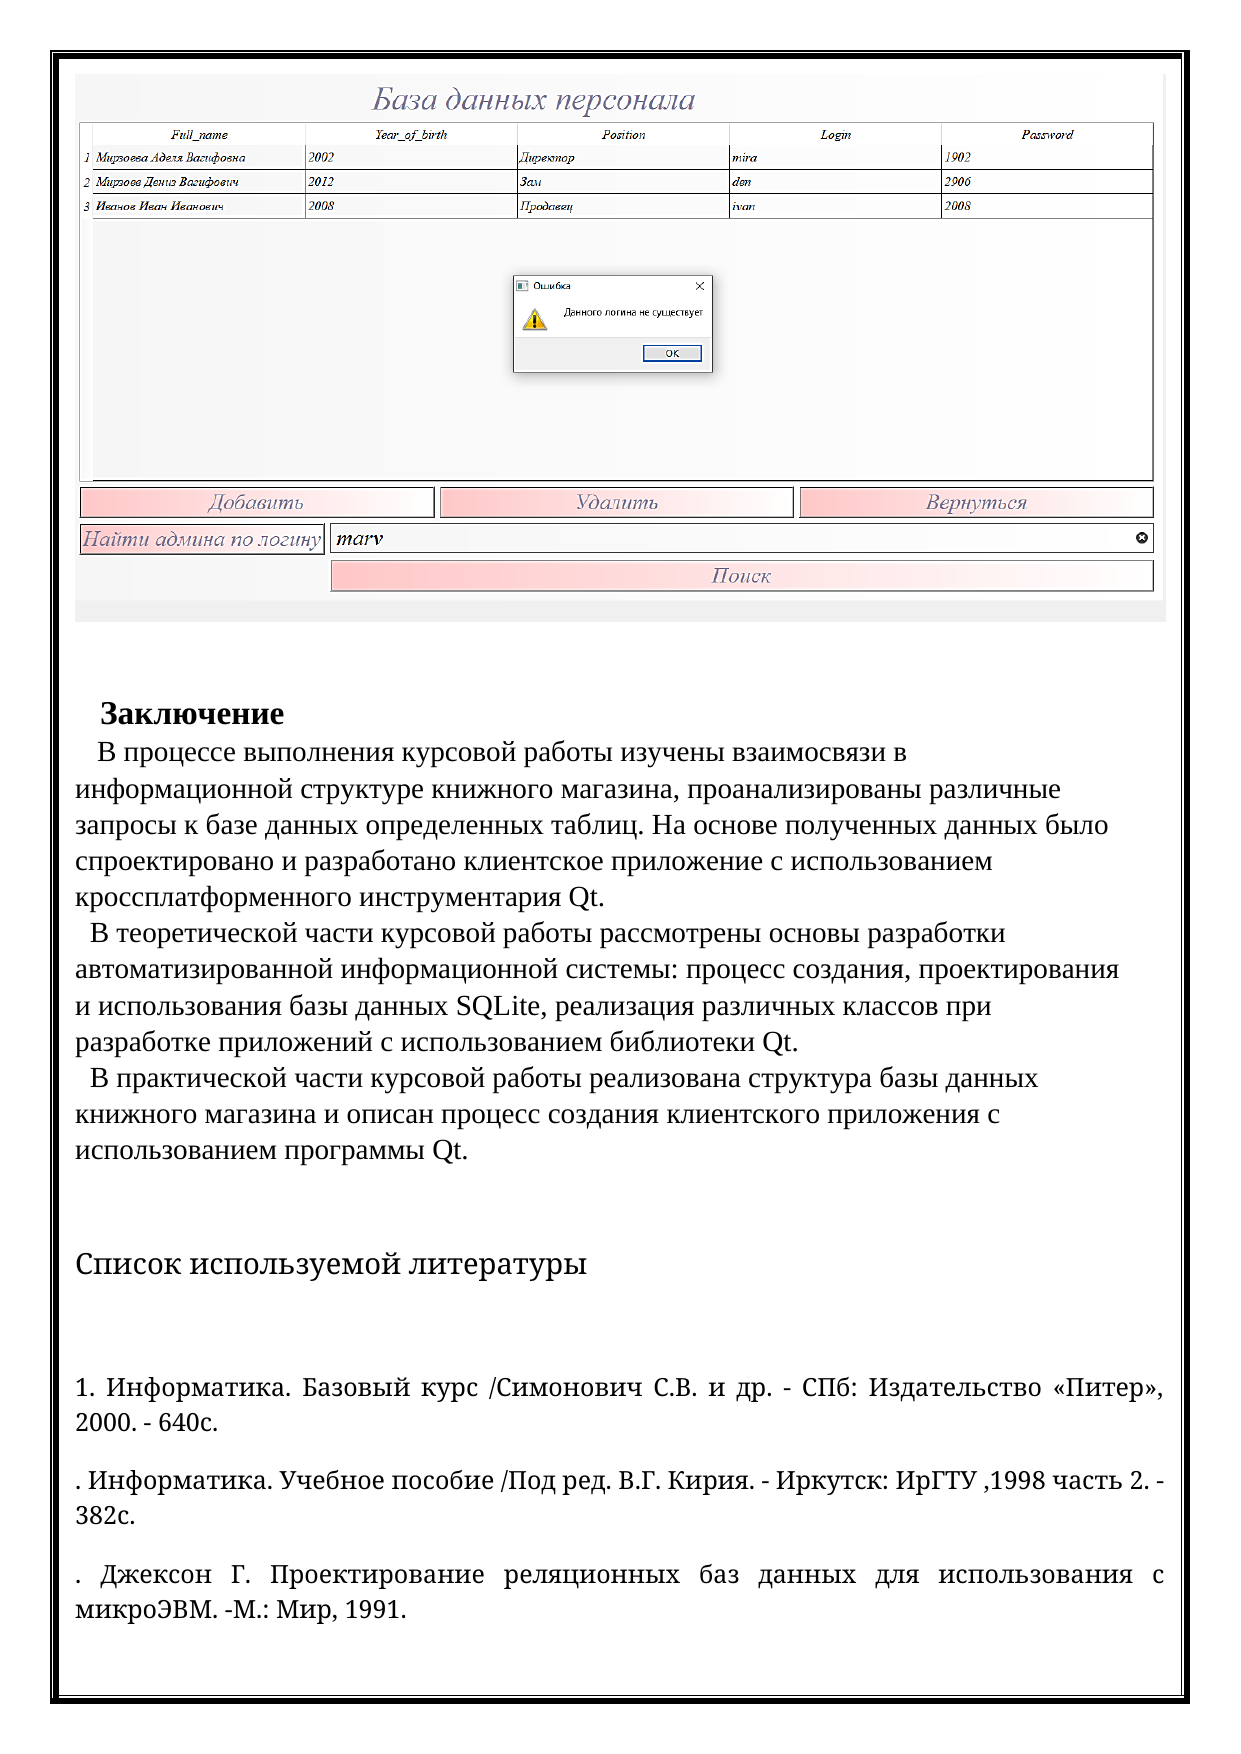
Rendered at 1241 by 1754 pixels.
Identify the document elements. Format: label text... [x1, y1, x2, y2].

text 1. Информатика. Базовый курс /Симонович С.В. и др. - СПб: Издательство «Питер», 2000. - 640с. [75, 1369, 1165, 1439]
text Cписок используемой литературы [75, 1243, 1165, 1283]
text . Джексон Г. Проектирование реляционных баз данных для использования с микроЭВМ. -М.: Мир, 1991. [75, 1556, 1165, 1626]
picture [75, 74, 1166, 622]
text Заключение В процессе выполнения курсовой работы изучены взаимосвязи в информационной структуре книжного магазина, проанализированы различные запросы к базе данных определенных таблиц. На основе полученных данных было спроектировано и разработано клиентское приложение с использованием кроссплатформенного инструментария Qt. В теоретической части курсовой работы рассмотрены основы разработки автоматизированной информационной системы: процесс создания, проектирования и использования базы данных SQLite, реализация различных классов при разработке приложений с использованием библиотеки Qt. В практической части курсовой работы реализована структура базы данных книжного магазина и описан процесс создания клиентского приложения с использованием программы Qt. [75, 694, 1165, 1166]
text . Информатика. Учебное пособие /Под ред. В.Г. Кирия. - Иркутск: ИрГТУ ,1998 часть 2. - 382с. [75, 1462, 1165, 1532]
